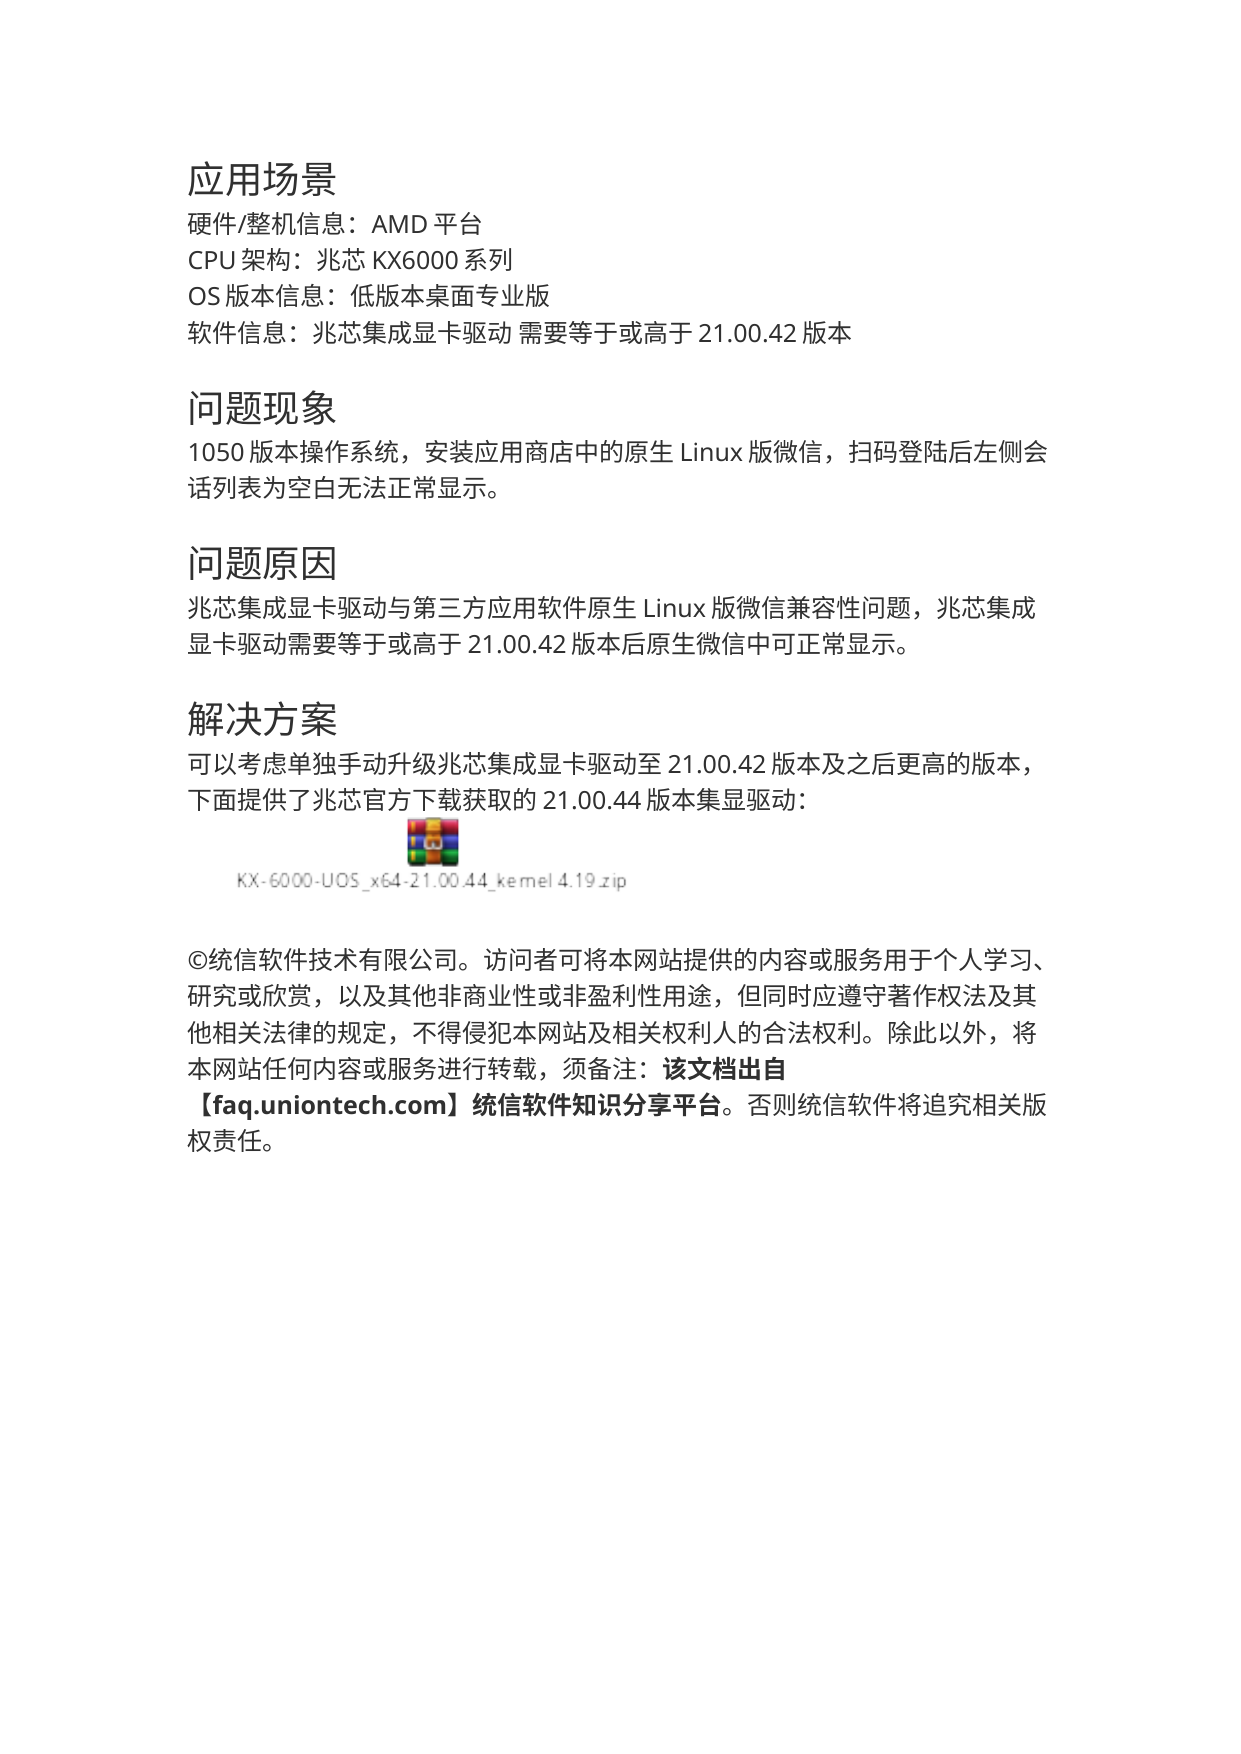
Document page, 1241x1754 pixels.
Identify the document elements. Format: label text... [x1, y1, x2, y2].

text 问题原因 [187, 534, 1053, 589]
text 可以考虑单独手动升级兆芯集成显卡驱动至21.00.42版本及之后更高的版本，下面提供了兆芯官方下载获取的21.00.44版本集显驱动： [187, 744, 1053, 817]
text 解决方案 [187, 690, 1053, 744]
text 硬件/整机信息：AMD平台 [187, 204, 1053, 241]
text ©统信软件技术有限公司。访问者可将本网站提供的内容或服务用于个人学习、研究或欣赏，以及其他非商业性或非盈利性用途，但同时应遵守著作权法及其他相关法律的规定，不得侵犯本网站及相关权利人的合法权利。除此以外，将本网站任何内容或服务进行转载，须备注：该文档出自【faq.uniontech.com】统信软件知识分享平台。否则统信软件将追究相关版权责任。 [187, 941, 1053, 1158]
text CPU架构：兆芯KX6000系列 [187, 241, 1053, 277]
text OS版本信息：低版本桌面专业版 [187, 277, 1053, 313]
text 1050版本操作系统，安装应用商店中的原生Linux版微信，扫码登陆后左侧会话列表为空白无法正常显示。 [187, 433, 1053, 505]
text 问题现象 [187, 378, 1053, 433]
text 兆芯集成显卡驱动与第三方应用软件原生Linux版微信兼容性问题，兆芯集成显卡驱动需要等于或高于21.00.42版本后原生微信中可正常显示。 [187, 589, 1053, 661]
text 应用场景 [187, 150, 1053, 204]
text 软件信息：兆芯集成显卡驱动 需要等于或高于21.00.42版本 [187, 313, 1053, 349]
